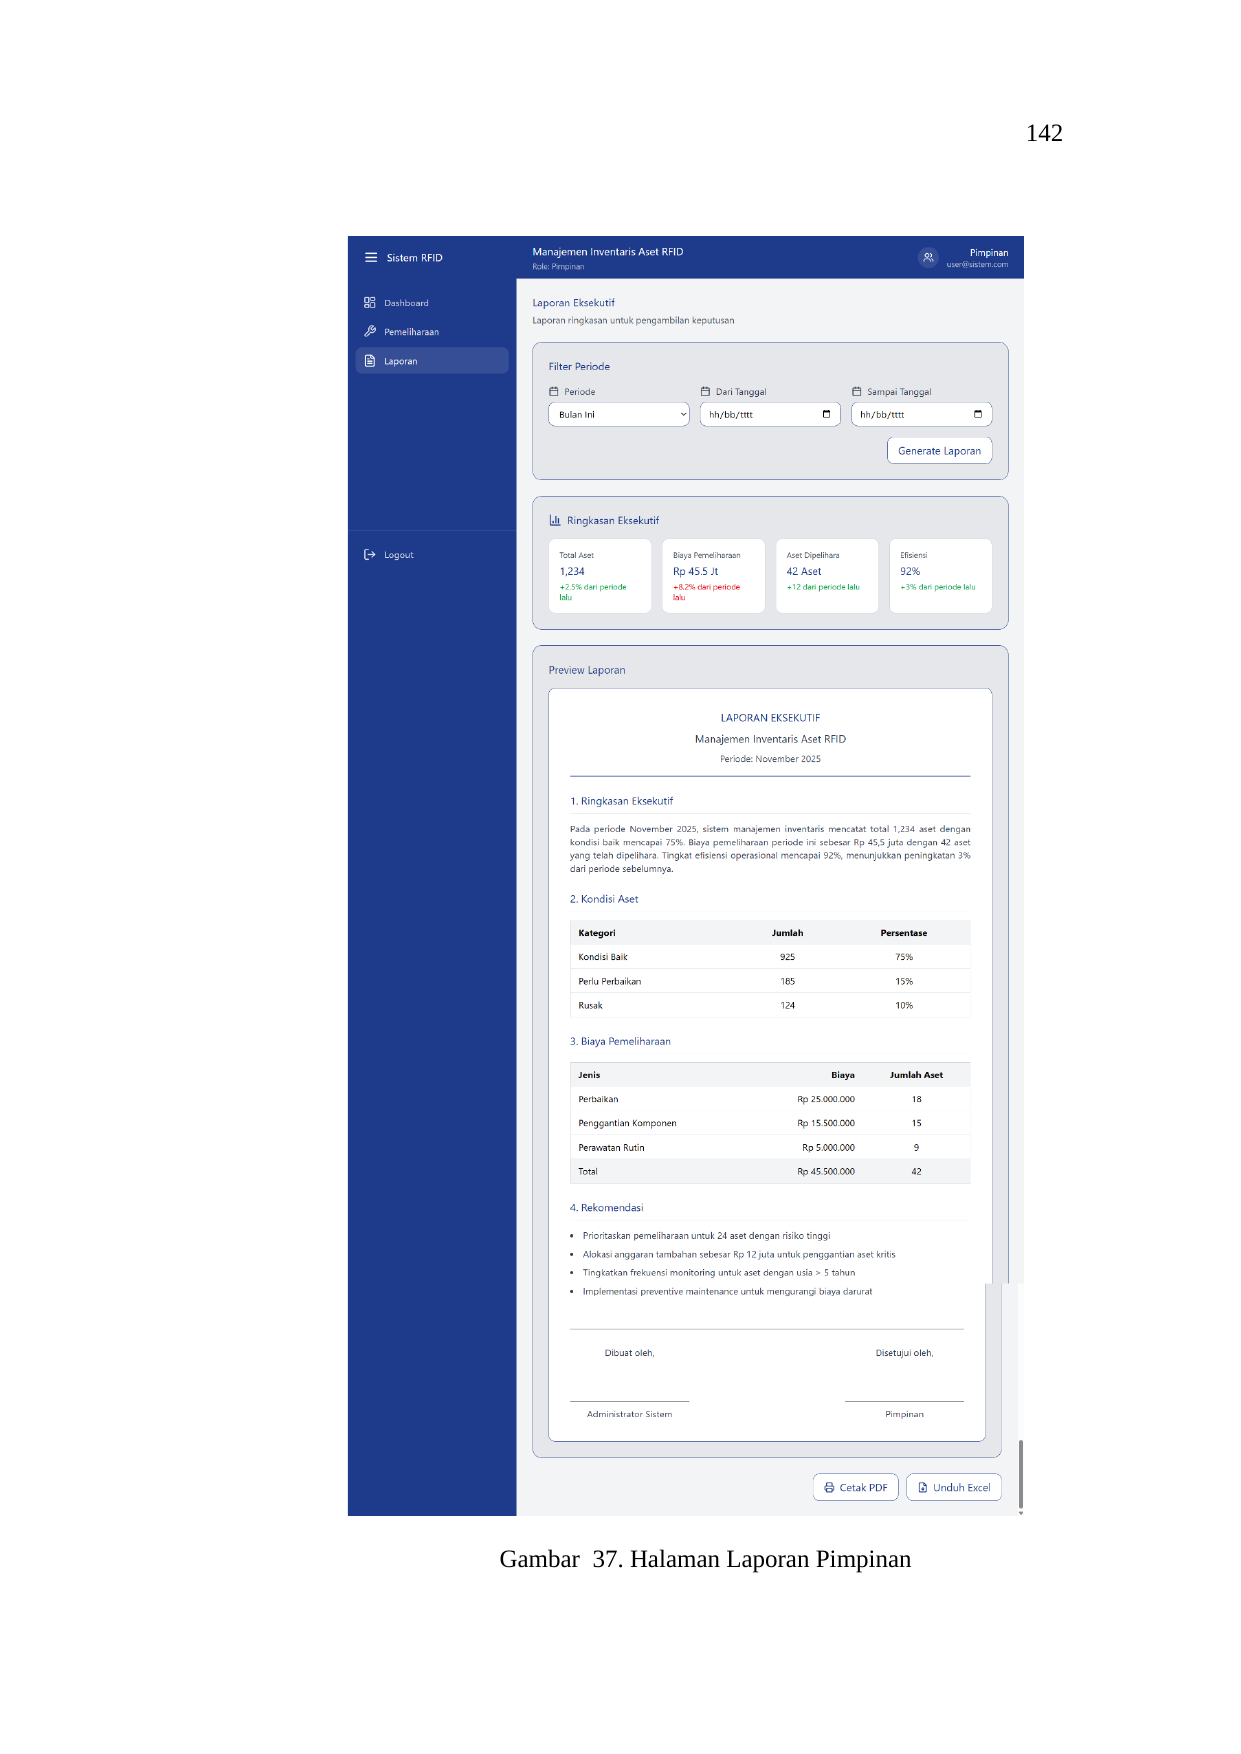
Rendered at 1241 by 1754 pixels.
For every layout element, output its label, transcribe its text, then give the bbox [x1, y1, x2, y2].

picture [347, 236, 1024, 1516]
text Gambar 37. Halaman Laporan Pimpinan [348, 1544, 1063, 1573]
